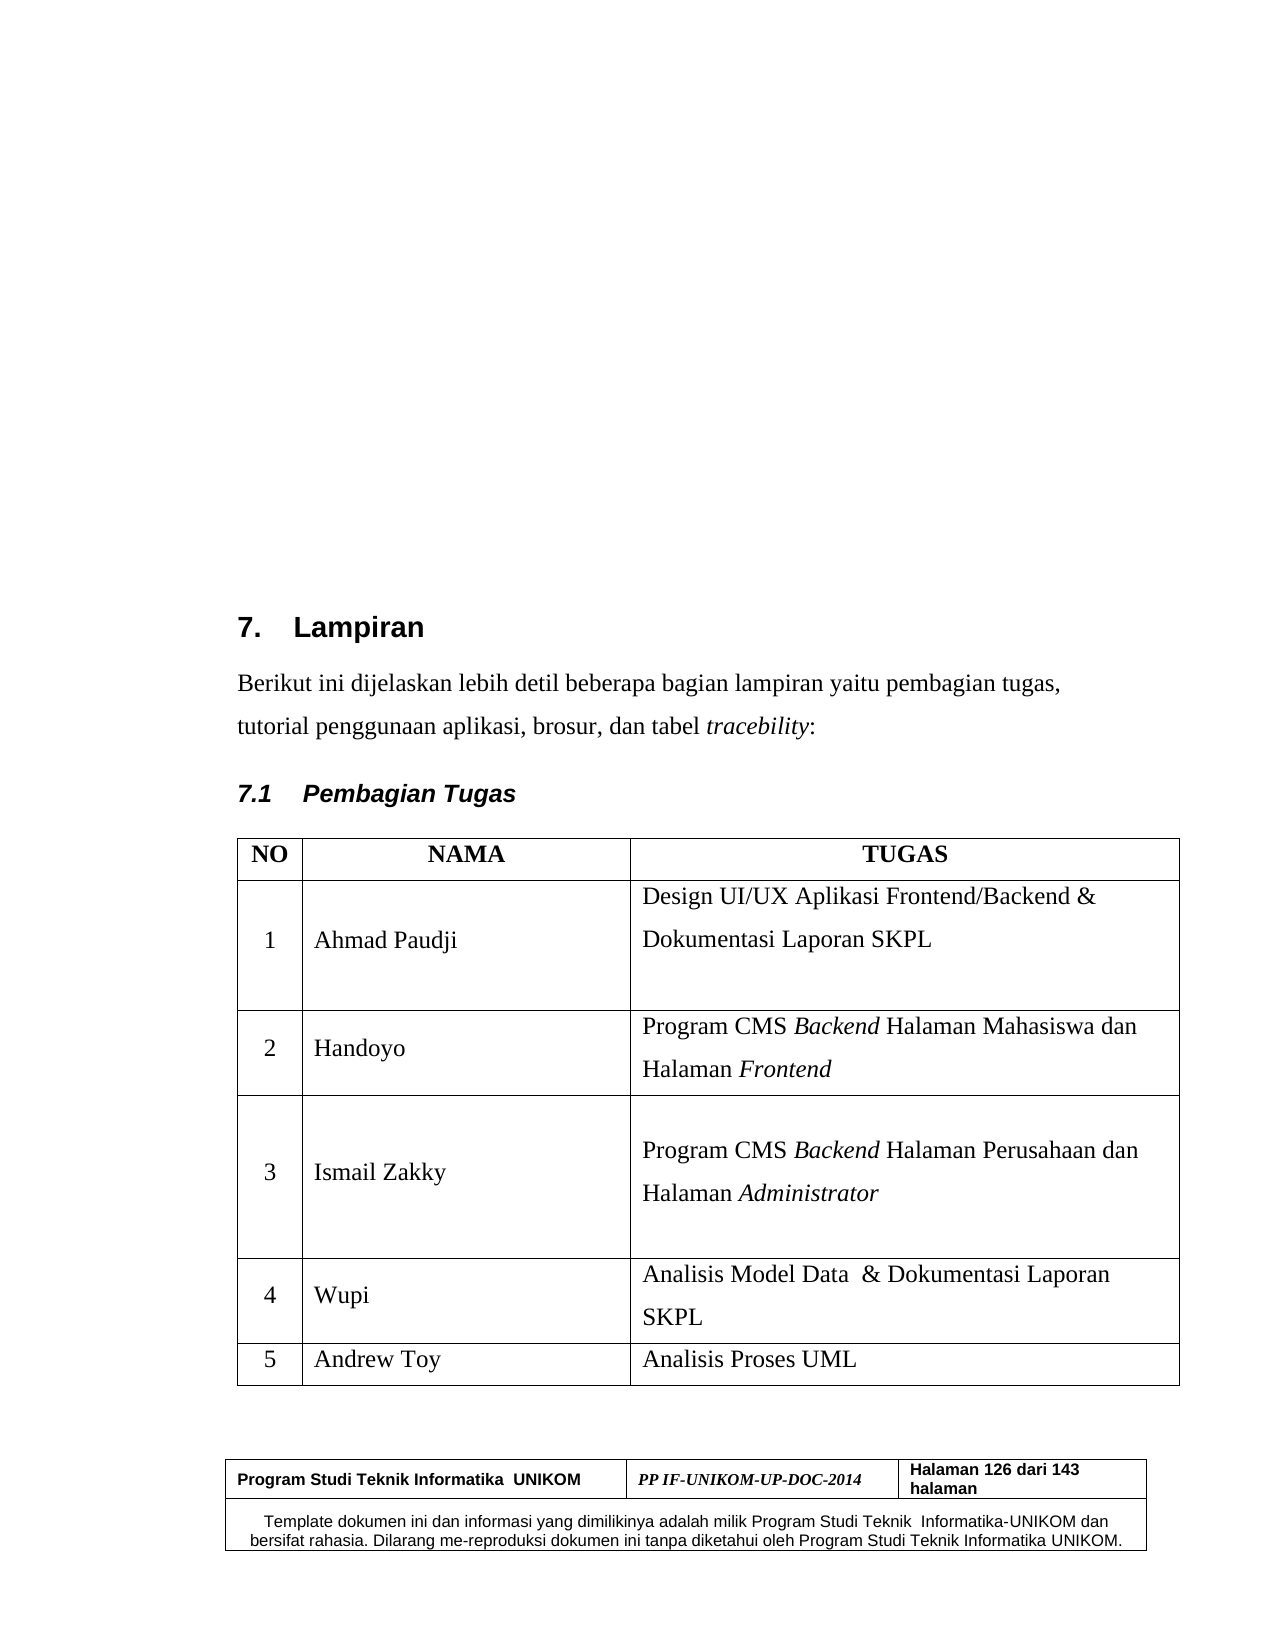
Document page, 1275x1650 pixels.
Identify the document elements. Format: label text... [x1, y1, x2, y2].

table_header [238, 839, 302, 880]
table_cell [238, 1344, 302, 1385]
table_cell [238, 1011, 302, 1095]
subtitle Pembagian Tugas [237, 779, 1098, 808]
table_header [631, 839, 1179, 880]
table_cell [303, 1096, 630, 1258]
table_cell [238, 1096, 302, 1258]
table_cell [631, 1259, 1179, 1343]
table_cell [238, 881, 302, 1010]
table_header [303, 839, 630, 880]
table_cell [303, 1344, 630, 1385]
text Berikut ini dijelaskan lebih detil beberapa bagian lampiran yaitu pembagian tugas, tutorial penggunaan aplikasi, brosur, dan tabel tracebility: [237, 668, 1098, 739]
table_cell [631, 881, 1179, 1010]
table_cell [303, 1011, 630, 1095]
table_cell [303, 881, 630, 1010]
subtitle Lampiran [237, 610, 1098, 644]
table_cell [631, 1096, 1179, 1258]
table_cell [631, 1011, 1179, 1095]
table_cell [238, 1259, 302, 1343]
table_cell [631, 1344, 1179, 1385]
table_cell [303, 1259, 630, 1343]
